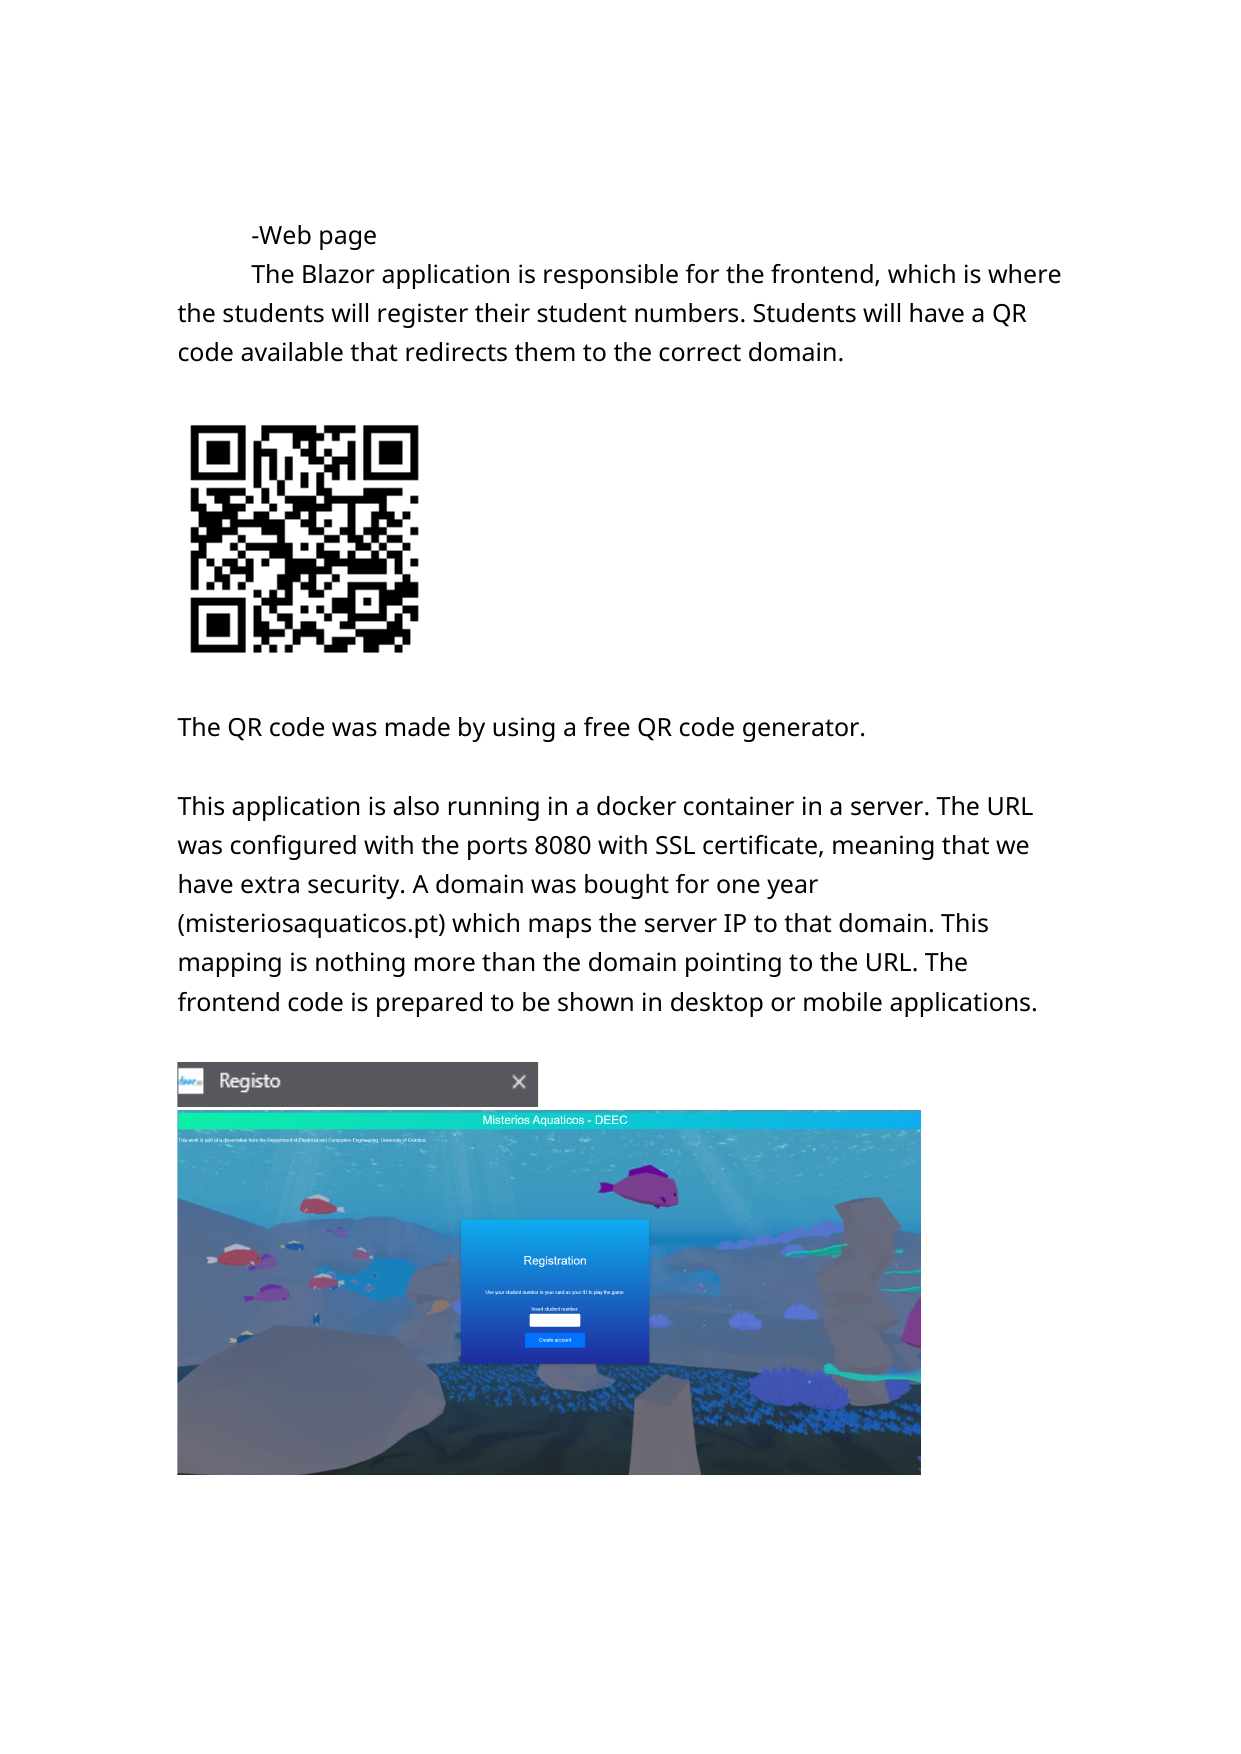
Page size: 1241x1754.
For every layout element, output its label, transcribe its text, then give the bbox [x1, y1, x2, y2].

text The QR code was made by using a free QR code generator. [177, 710, 1063, 744]
text -Web page [177, 217, 1063, 251]
picture [177, 1062, 539, 1107]
picture [177, 1110, 921, 1475]
text The Blazor application is responsible for the frontend, which is where the students will register their student numbers. Students will have a QR code available that redirects them to the correct domain. [177, 257, 1063, 369]
text This application is also running in a docker container in a server. The URL was configured with the ports 8080 with SSL certificate, meaning that we have extra security. A domain was bought for one year (misteriosaquaticos.pt) which maps the server IP to that domain. This mapping is nothing more than the domain pointing to the URL. The frontend code is prepared to be shown in desktop or mobile applications. [177, 788, 1063, 1018]
picture [177, 413, 431, 667]
